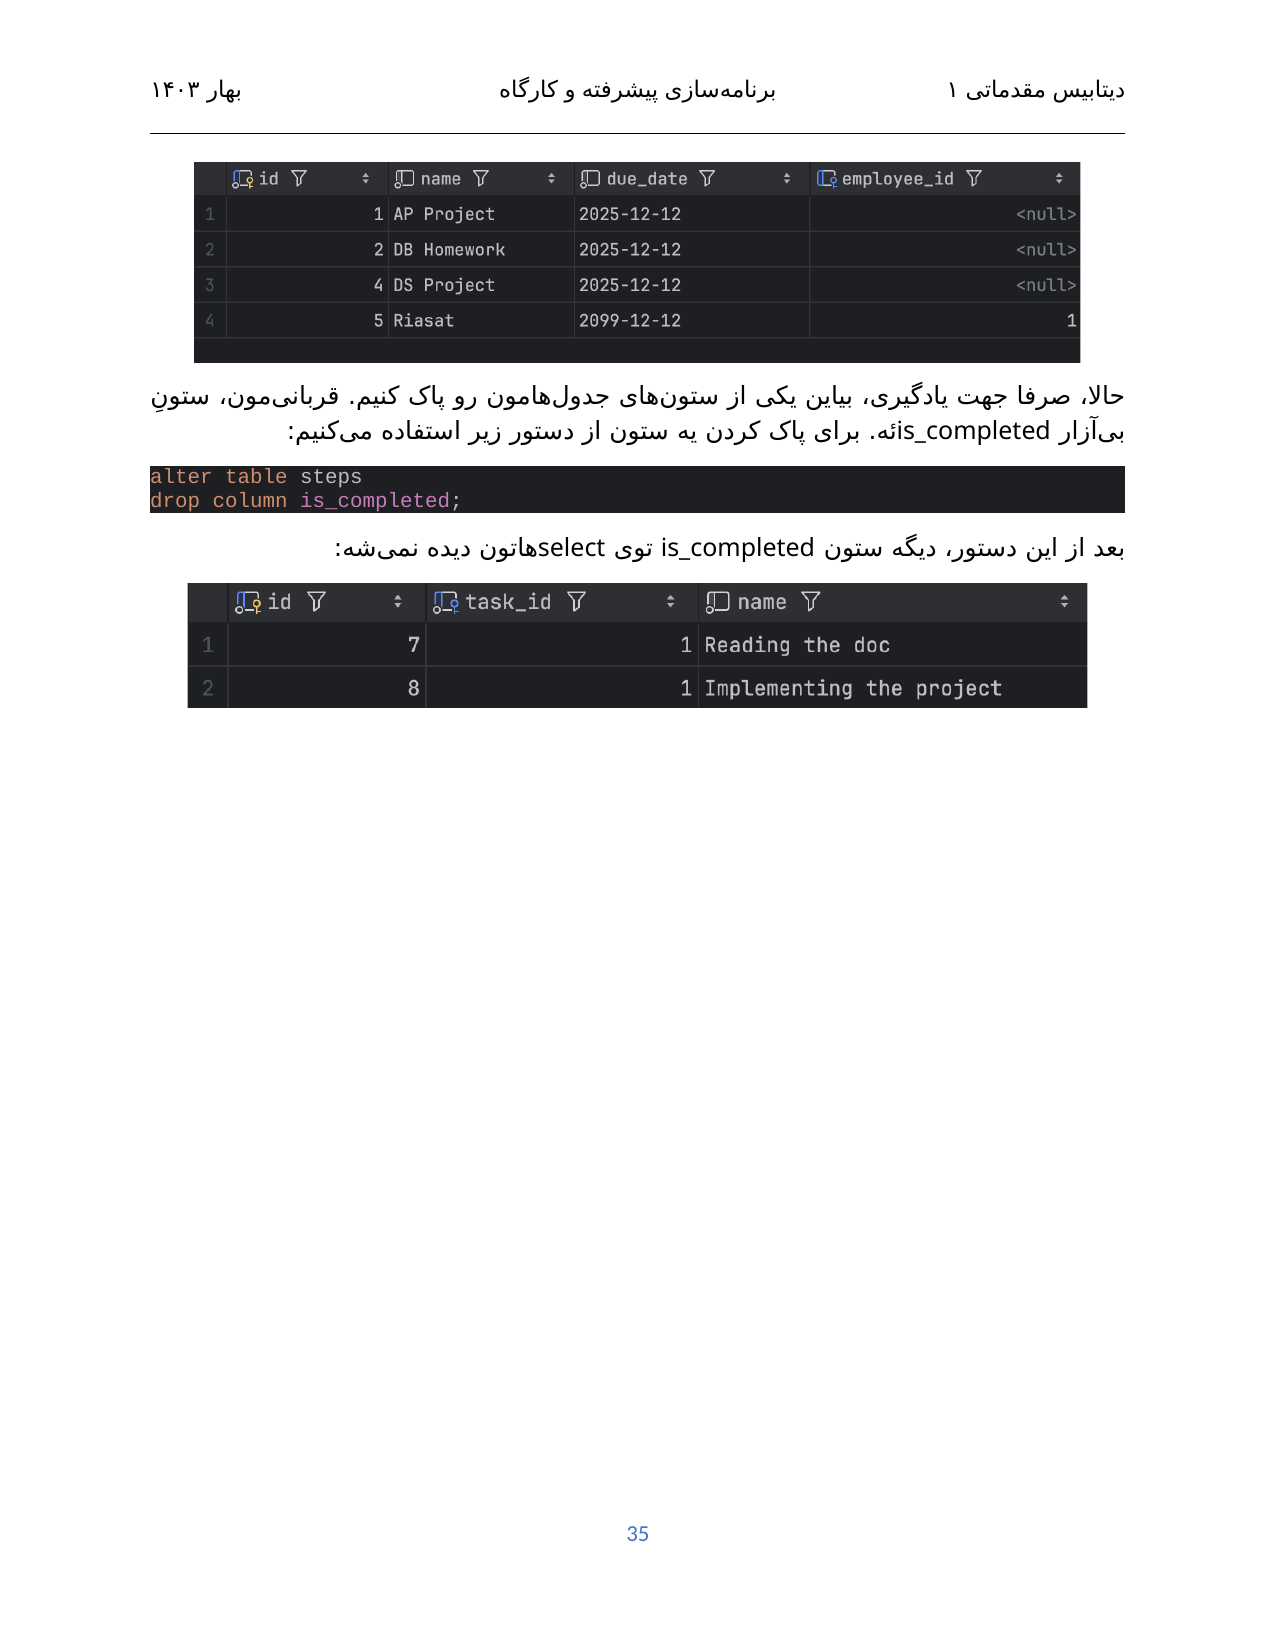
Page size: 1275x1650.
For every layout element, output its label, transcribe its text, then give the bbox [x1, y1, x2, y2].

text حالا، صرفا جهت یادگیری، بیاین یکی از ستون‌های جدول‌هامون رو پاک کنیم. قربانی‌مون، ستونِ بی‌آزار is_completedئه. برای پاک کردن یه ستون از دستور زیر استفاده می‌کنیم: [150, 381, 1125, 447]
picture [187, 583, 1088, 708]
picture [194, 162, 1081, 363]
text alter table steps drop column is_completed; [150, 466, 1125, 513]
text بعد از این دستور، دیگه ستون is_completed توی selectهاتون دیده نمی‌شه: [150, 530, 1125, 564]
